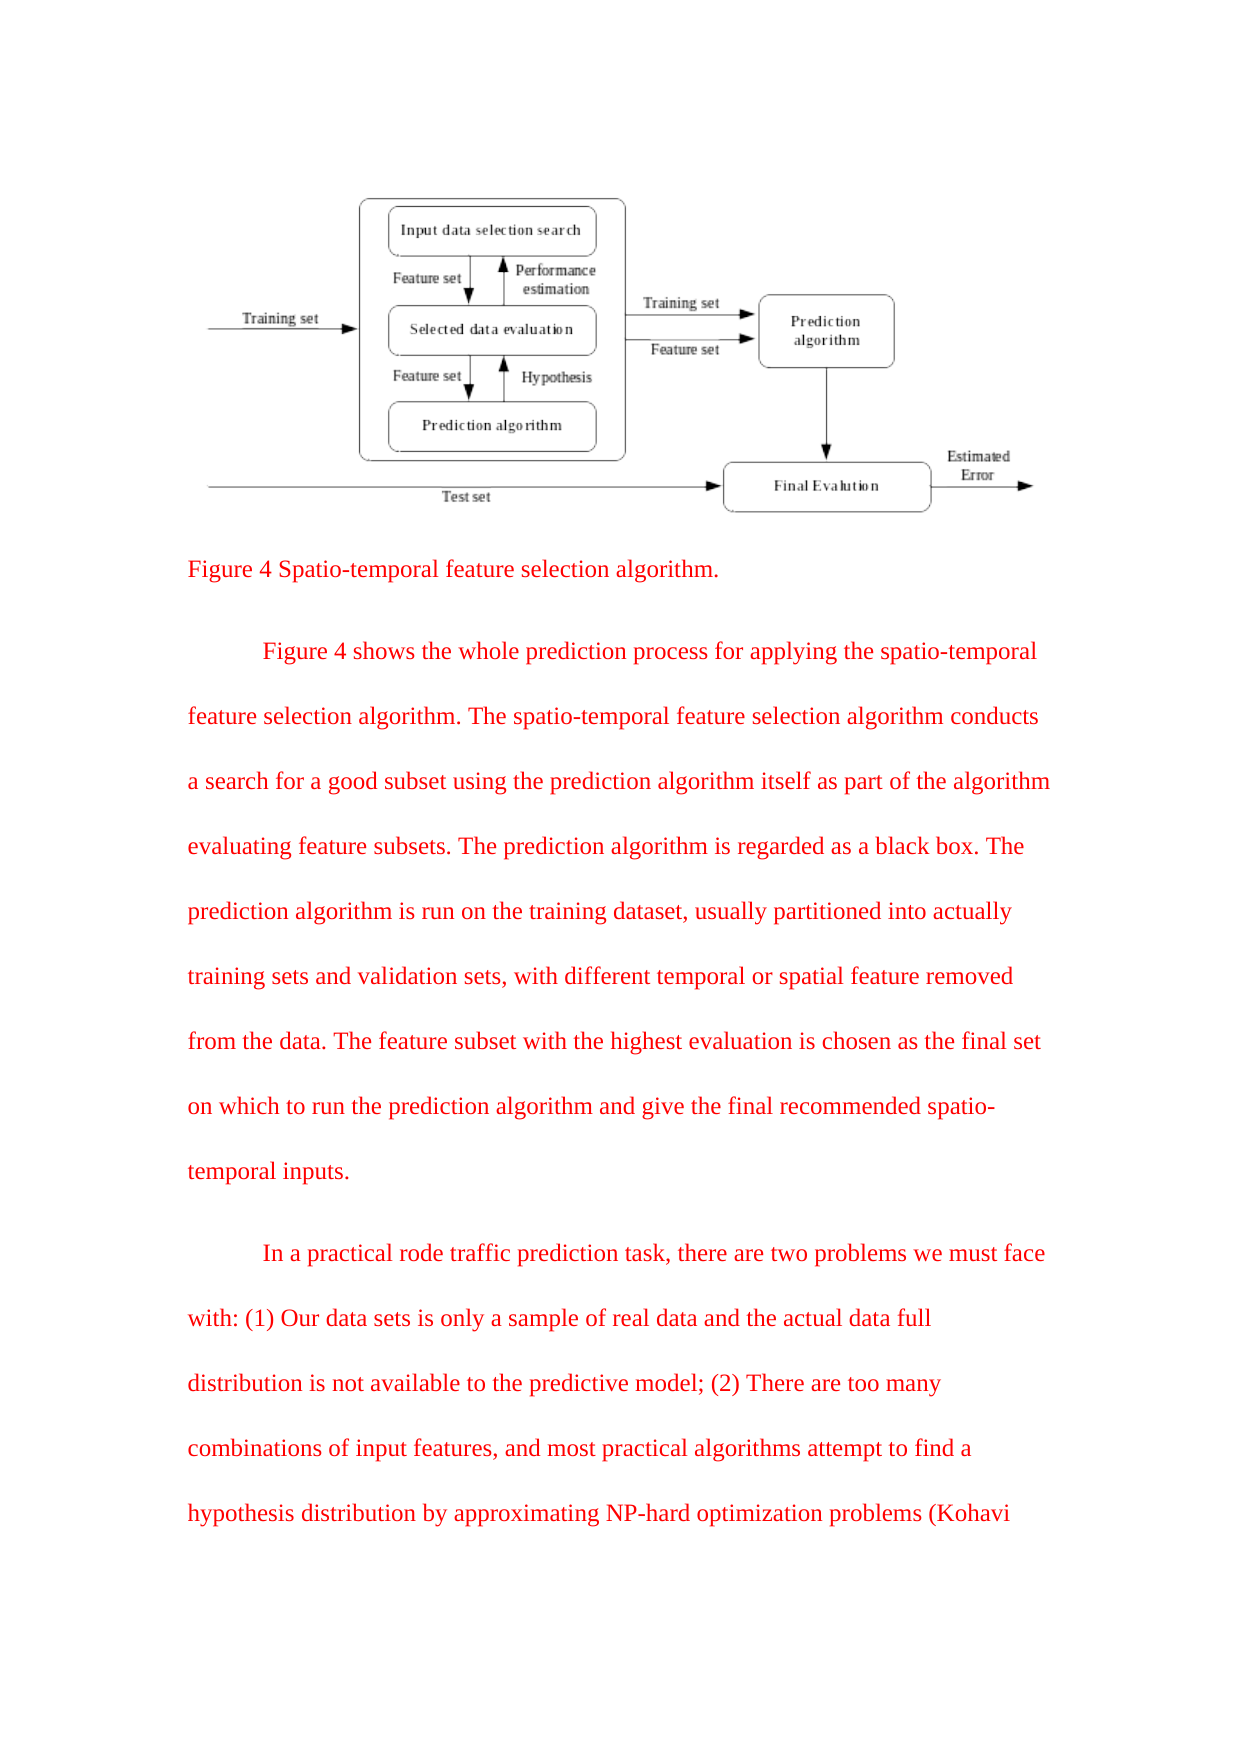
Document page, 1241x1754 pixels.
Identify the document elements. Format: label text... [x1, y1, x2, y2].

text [187, 162, 1053, 584]
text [187, 1236, 1053, 1529]
text Figure 4 shows the whole prediction process for applying the spatio-temporal feature selection algorithm. The spatio-temporal feature selection algorithm conducts a search for a good subset using the prediction algorithm itself as part of the algorithm evaluating feature subsets. The prediction algorithm is regarded as a black box. The prediction algorithm is run on the training dataset, usually partitioned into actually training sets and validation sets, with different temporal or spatial feature removed from the data. The feature subset with the highest evaluation is chosen as the final set on which to run the prediction algorithm and give the final recommended spatio-temporal inputs. [187, 634, 1053, 1187]
